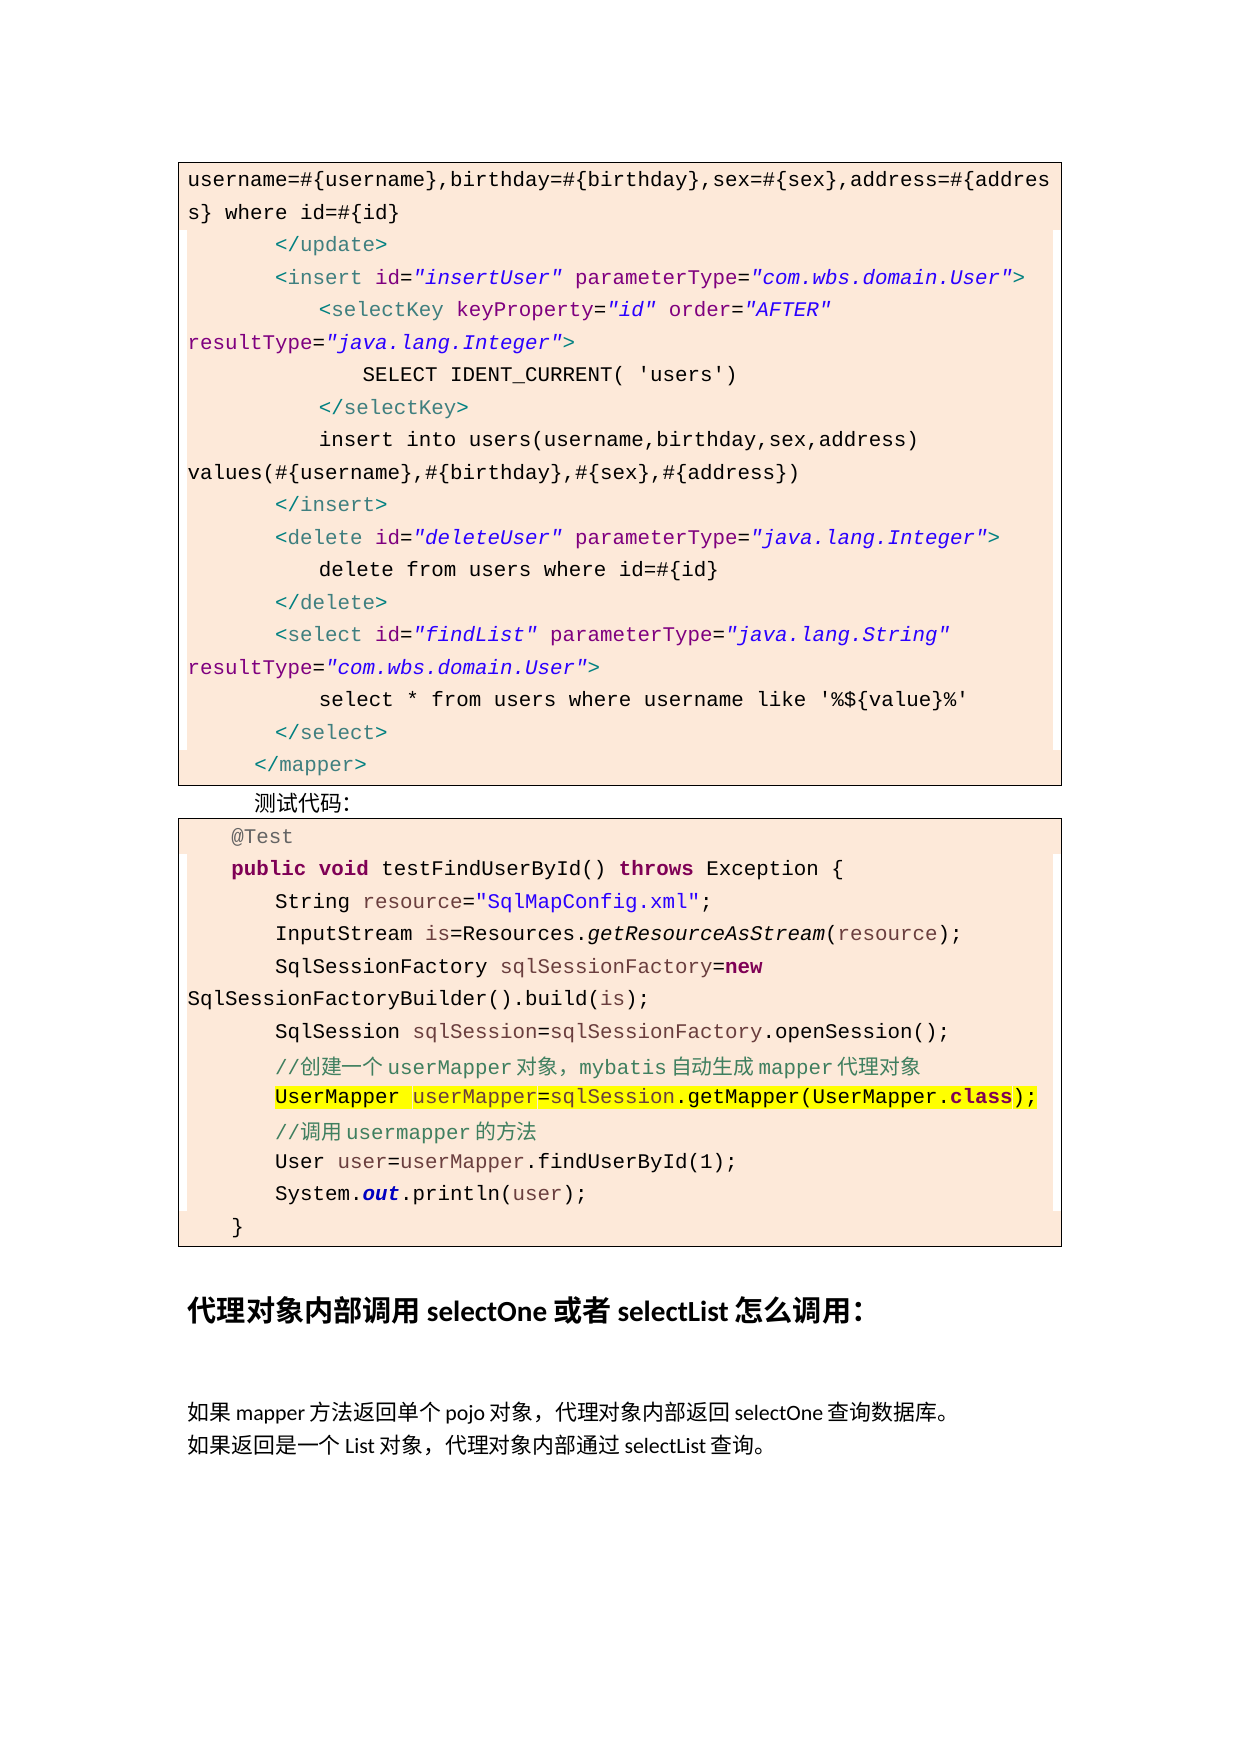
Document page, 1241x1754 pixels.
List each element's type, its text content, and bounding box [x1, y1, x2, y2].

text select * from users where username like '%${value}%' [187, 685, 1053, 718]
text </delete> [187, 588, 1053, 620]
text 如果返回是一个List对象，代理对象内部通过selectList查询。 [187, 1427, 1053, 1460]
text </select> [187, 718, 1053, 747]
text </update> [187, 230, 1053, 263]
text delete from users where id=#{id} [187, 555, 1053, 588]
text <selectKey keyProperty="id" order="AFTER" resultType="java.lang.Integer"> [187, 295, 1053, 360]
text 测试代码： [187, 786, 1053, 818]
subtitle 代理对象内部调用selectOne或者selectList怎么调用： [187, 1276, 1053, 1341]
text <delete id="deleteUser" parameterType="java.lang.Integer"> [187, 523, 1053, 555]
text @Test [179, 819, 1061, 854]
text </insert> [187, 490, 1053, 523]
text String resource="SqlMapConfig.xml"; [187, 886, 1053, 919]
text <insert id="insertUser" parameterType="com.wbs.domain.User"> [187, 263, 1053, 295]
text SqlSessionFactory sqlSessionFactory=new SqlSessionFactoryBuilder().build(is); [187, 951, 1053, 1016]
text SELECT IDENT_CURRENT( 'users') [187, 360, 1053, 393]
text </selectKey> [187, 393, 1053, 425]
text } [179, 1208, 1061, 1246]
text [179, 163, 1061, 230]
text InputStream is=Resources.getResourceAsStream(resource); [187, 919, 1053, 951]
text UserMapper userMapper=sqlSession.getMapper(UserMapper.class); [187, 1081, 1053, 1114]
text public void testFindUserById() throws Exception { [187, 854, 1053, 886]
text insert into users(username,birthday,sex,address) values(#{username},#{birthday},#{sex},#{address}) [187, 425, 1053, 490]
text 如果mapper方法返回单个pojo对象，代理对象内部返回selectOne查询数据库。 [187, 1395, 1053, 1427]
text User user=userMapper.findUserById(1); [187, 1146, 1053, 1179]
text System.out.println(user); [187, 1179, 1053, 1208]
text SqlSession sqlSession=sqlSessionFactory.openSession(); [187, 1016, 1053, 1049]
text </mapper> [179, 747, 1061, 785]
text <select id="findList" parameterType="java.lang.String" resultType="com.wbs.domain.User"> [187, 620, 1053, 685]
text //调用usermapper的方法 [187, 1114, 1053, 1146]
text //创建一个userMapper对象，mybatis自动生成mapper代理对象 [187, 1049, 1053, 1081]
